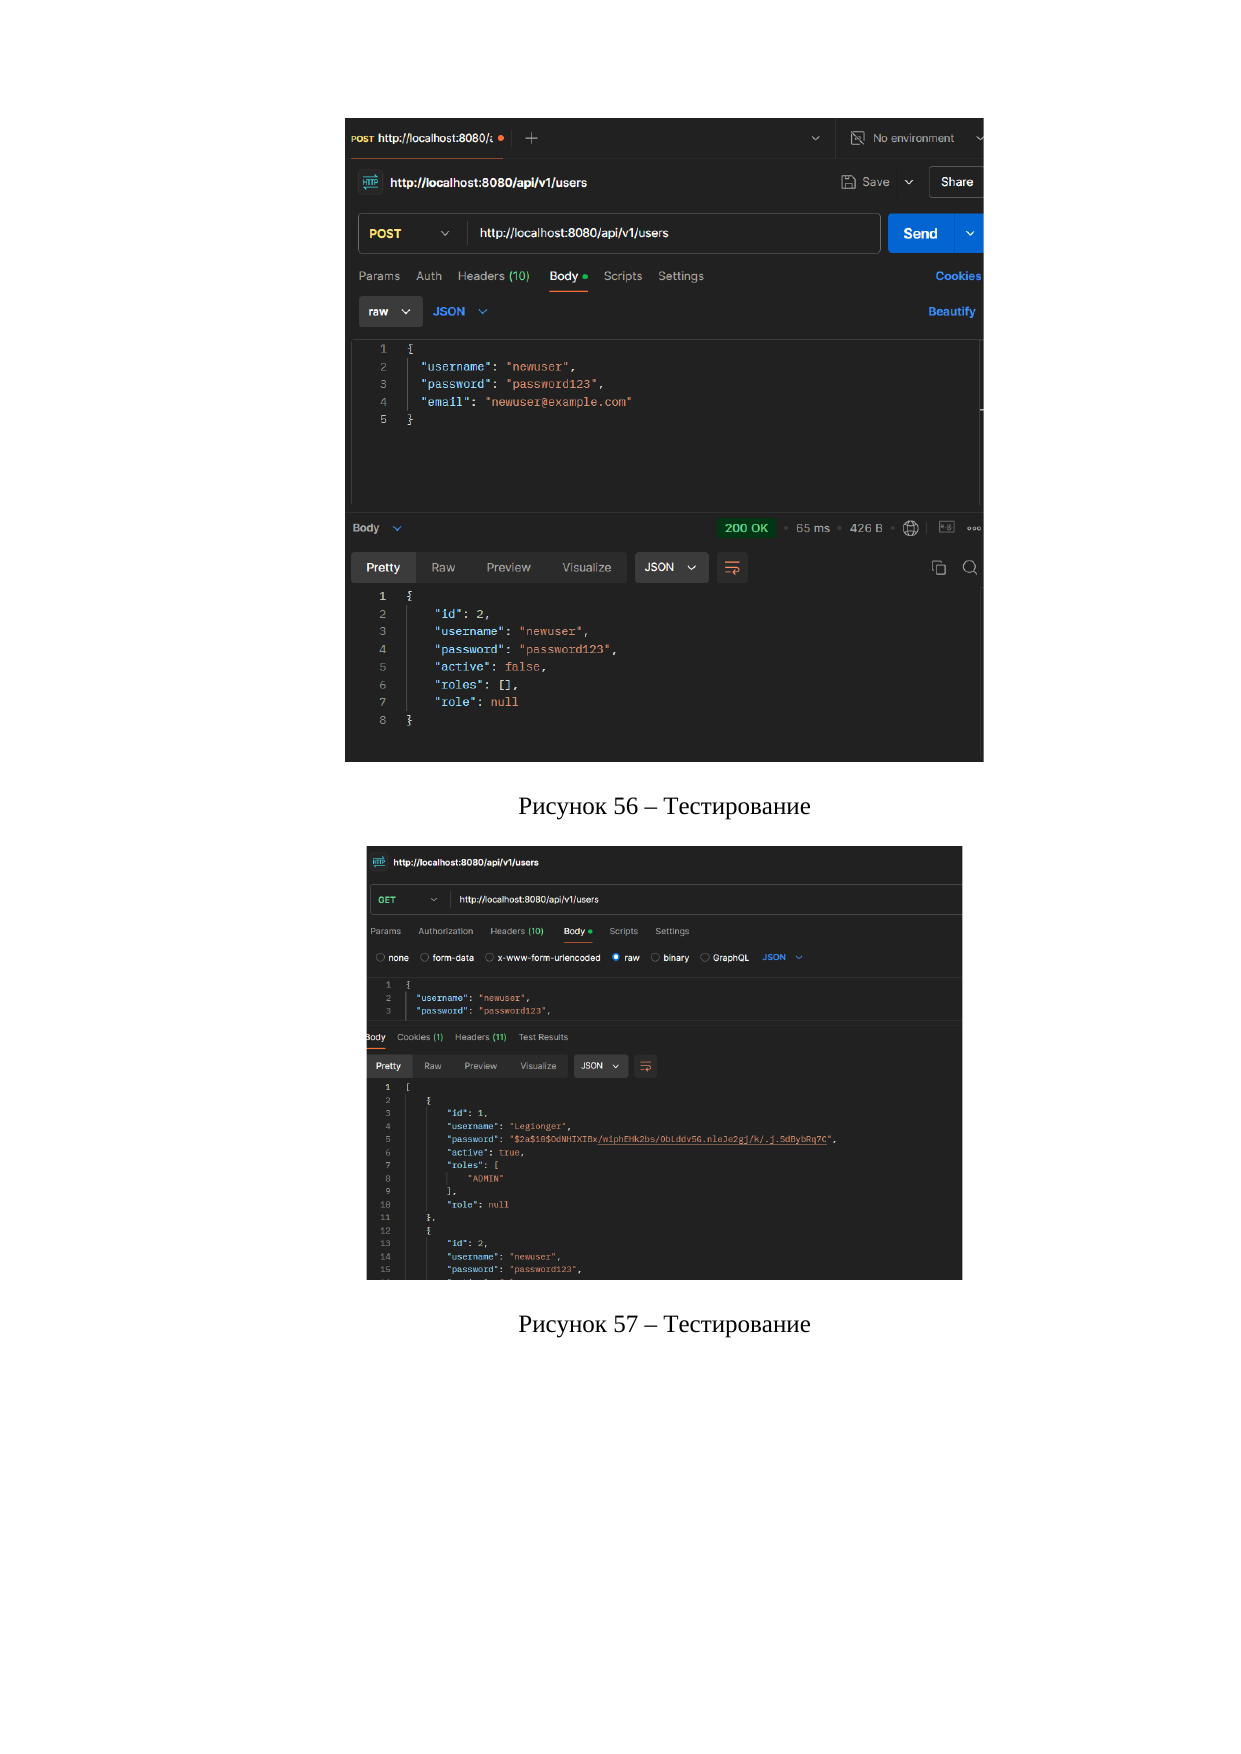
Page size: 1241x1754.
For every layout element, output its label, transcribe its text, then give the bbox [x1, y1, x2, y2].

picture [366, 846, 963, 1280]
text Рисунок 56 – Тестирование [177, 791, 1152, 820]
text Рисунок 57 – Тестирование [177, 1309, 1152, 1337]
picture [345, 118, 984, 762]
